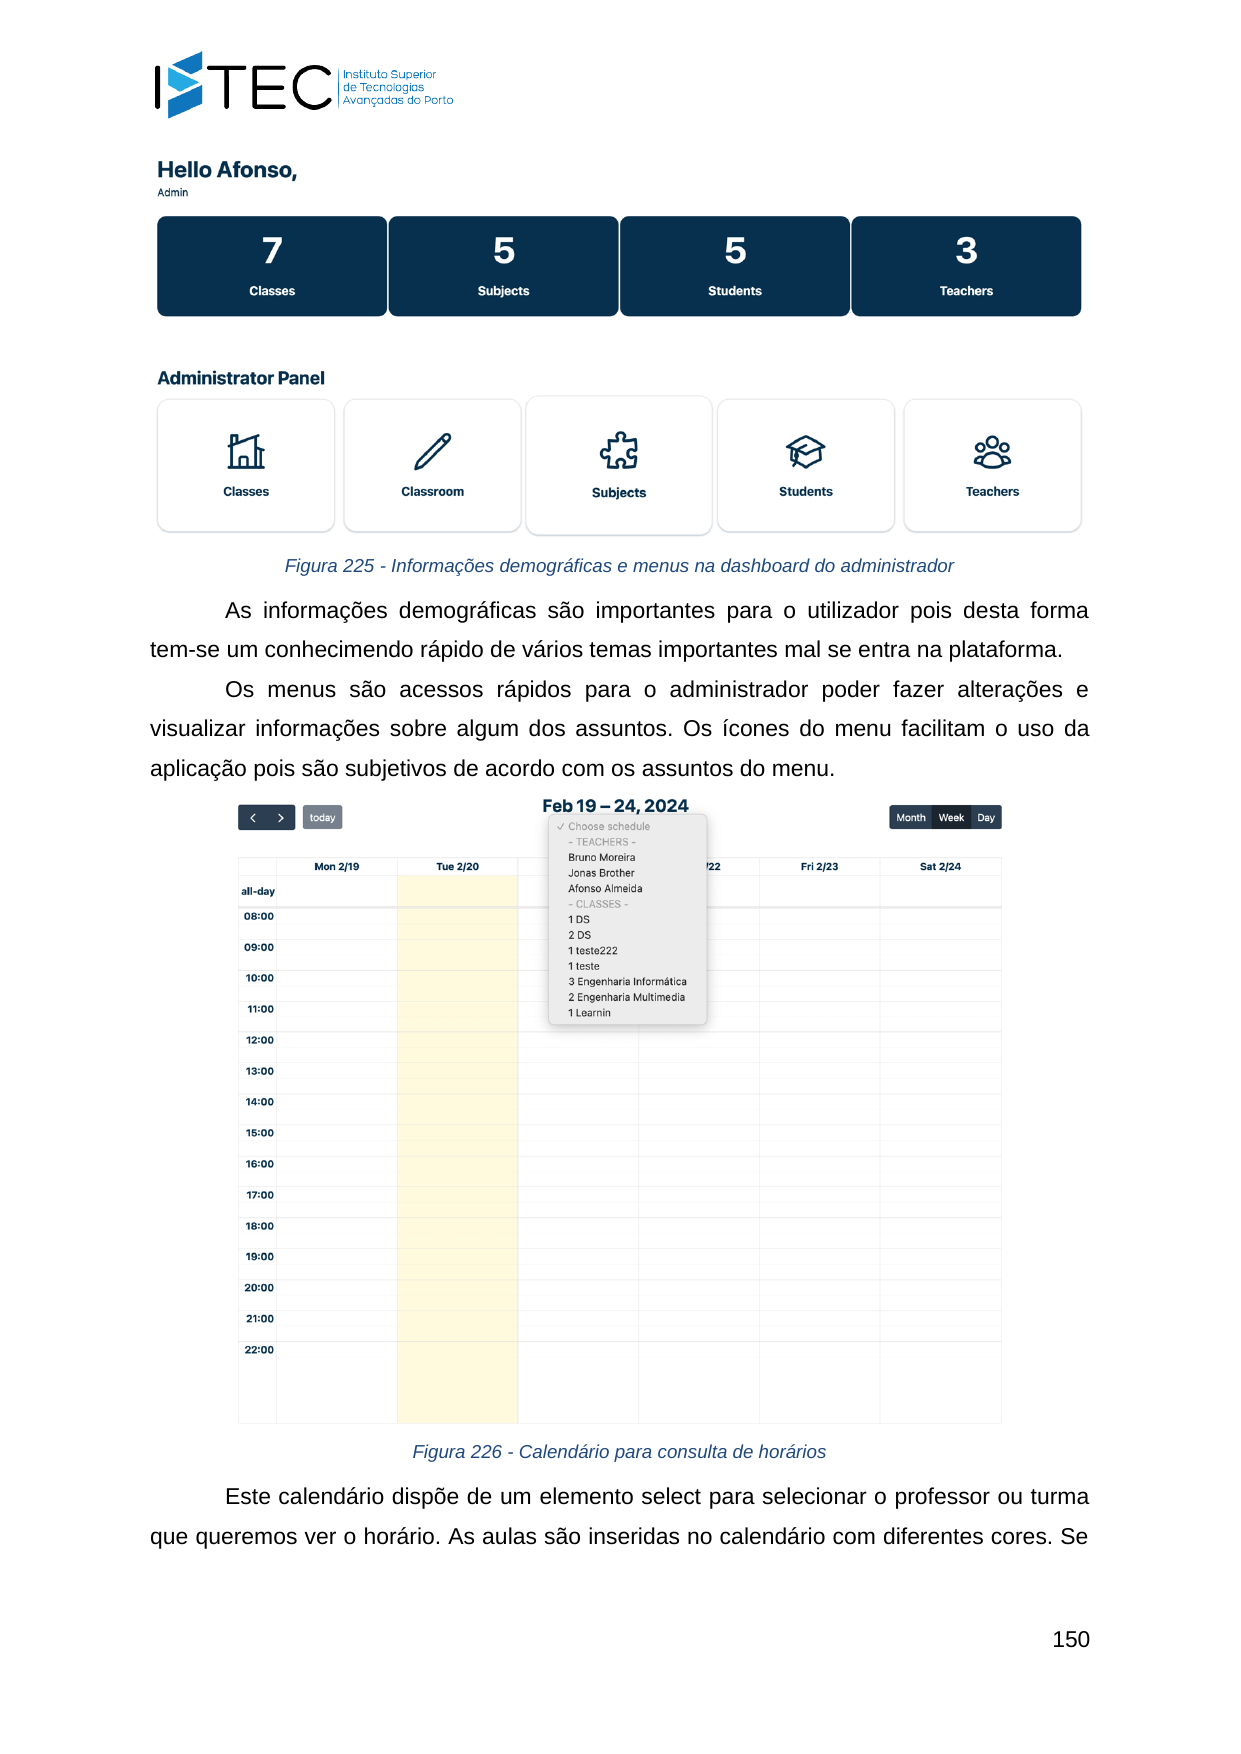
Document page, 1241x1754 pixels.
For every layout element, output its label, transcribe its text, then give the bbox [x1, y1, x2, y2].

picture [150, 153, 1091, 542]
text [150, 1483, 1090, 1549]
picture [150, 51, 454, 129]
picture [232, 794, 1008, 1428]
text Figura 225 - Informações demográficas e menus na dashboard do administrador [150, 554, 1090, 576]
text As informações demográficas são importantes para o utilizador pois desta forma tem-se um conhecimendo rápido de vários temas importantes mal se entra na plataforma. [150, 597, 1090, 663]
text Os menus são acessos rápidos para o administrador poder fazer alterações e visualizar informações sobre algum dos assuntos. Os ícones do menu facilitam o uso da aplicação pois são subjetivos de acordo com os assuntos do menu. [150, 676, 1090, 781]
text Figura 226 - Calendário para consulta de horários [150, 1441, 1090, 1462]
